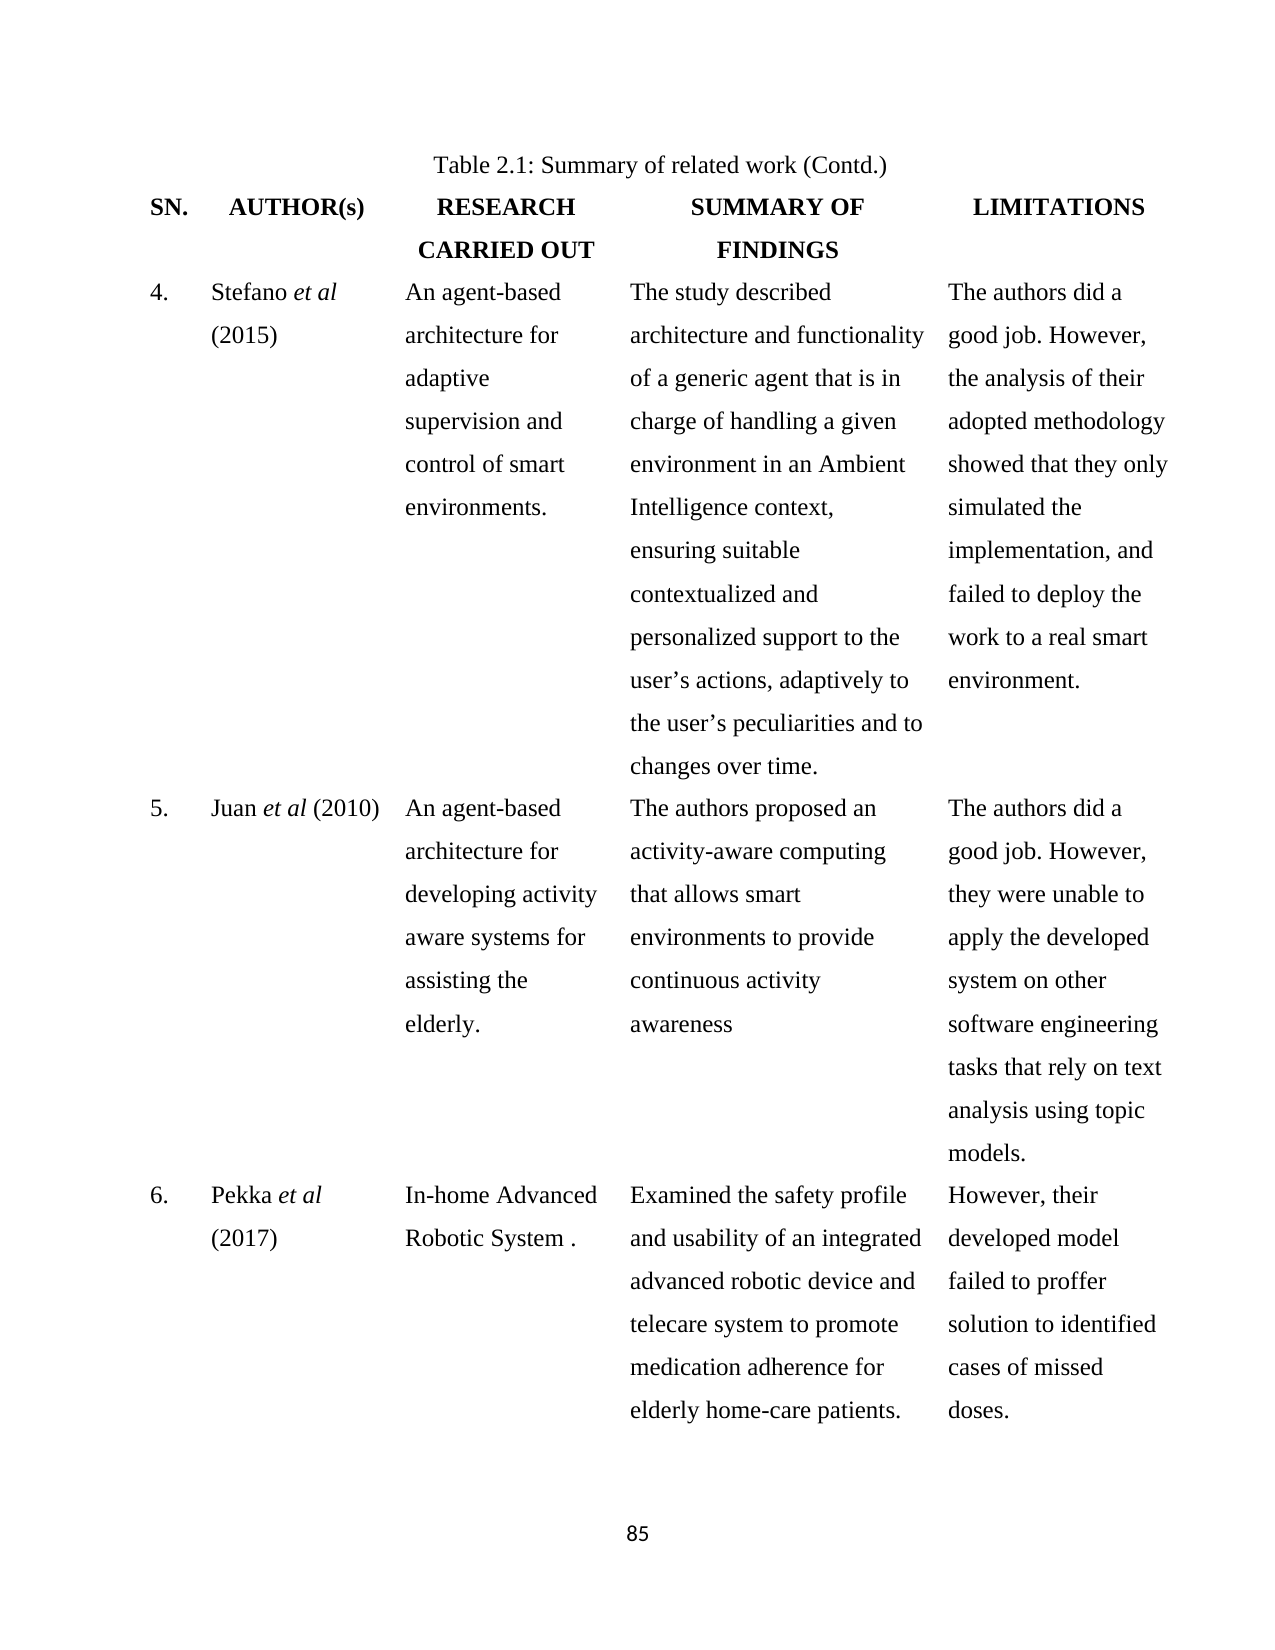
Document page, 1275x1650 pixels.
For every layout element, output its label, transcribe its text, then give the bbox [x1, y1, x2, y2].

table_cell 5. [139, 793, 199, 1180]
table_cell LIMITATIONS [937, 192, 1181, 277]
table_cell 6. [139, 1180, 199, 1482]
table_cell However, their developed model failed to proffer solution to identified cases of missed doses. [937, 1180, 1181, 1482]
table_cell In-home Advanced Robotic System . [394, 1180, 619, 1482]
table_cell 4. [139, 277, 199, 793]
table_cell RESEARCH CARRIED OUT [394, 192, 619, 277]
table_cell The authors proposed an activity-aware computing that allows smart environments to provide continuous activity awareness [619, 793, 937, 1180]
table_cell The authors did a good job. However, they were unable to apply the developed system on other software engineering tasks that rely on text analysis using topic models. [937, 793, 1181, 1180]
table_cell SN. [139, 192, 199, 277]
table_cell AUTHOR(s) [200, 192, 394, 277]
table_cell An agent-based architecture for adaptive supervision and control of smart environments. [394, 277, 619, 793]
table_cell Stefano et al (2015) [200, 277, 394, 793]
table_cell Examined the safety profile and usability of an integrated advanced robotic device and telecare system to promote medication adherence for elderly home-care patients. [619, 1180, 937, 1482]
table_cell Pekka et al (2017) [200, 1180, 394, 1482]
table_cell The study described architecture and functionality of a generic agent that is in charge of handling a given environment in an Ambient Intelligence context, ensuring suitable contextualized and personalized support to the user’s actions, adaptively to the user’s peculiarities and to changes over time. [619, 277, 937, 793]
table_cell SUMMARY OF FINDINGS [619, 192, 937, 277]
table_cell Table 2.1: Summary of related work (Contd.) [139, 150, 1181, 192]
table_cell An agent-based architecture for developing activity aware systems for assisting the elderly. [394, 793, 619, 1180]
table_cell Juan et al (2010) [200, 793, 394, 1180]
table_cell The authors did a good job. However, the analysis of their adopted methodology showed that they only simulated the implementation, and failed to deploy the work to a real smart environment. [937, 277, 1181, 793]
